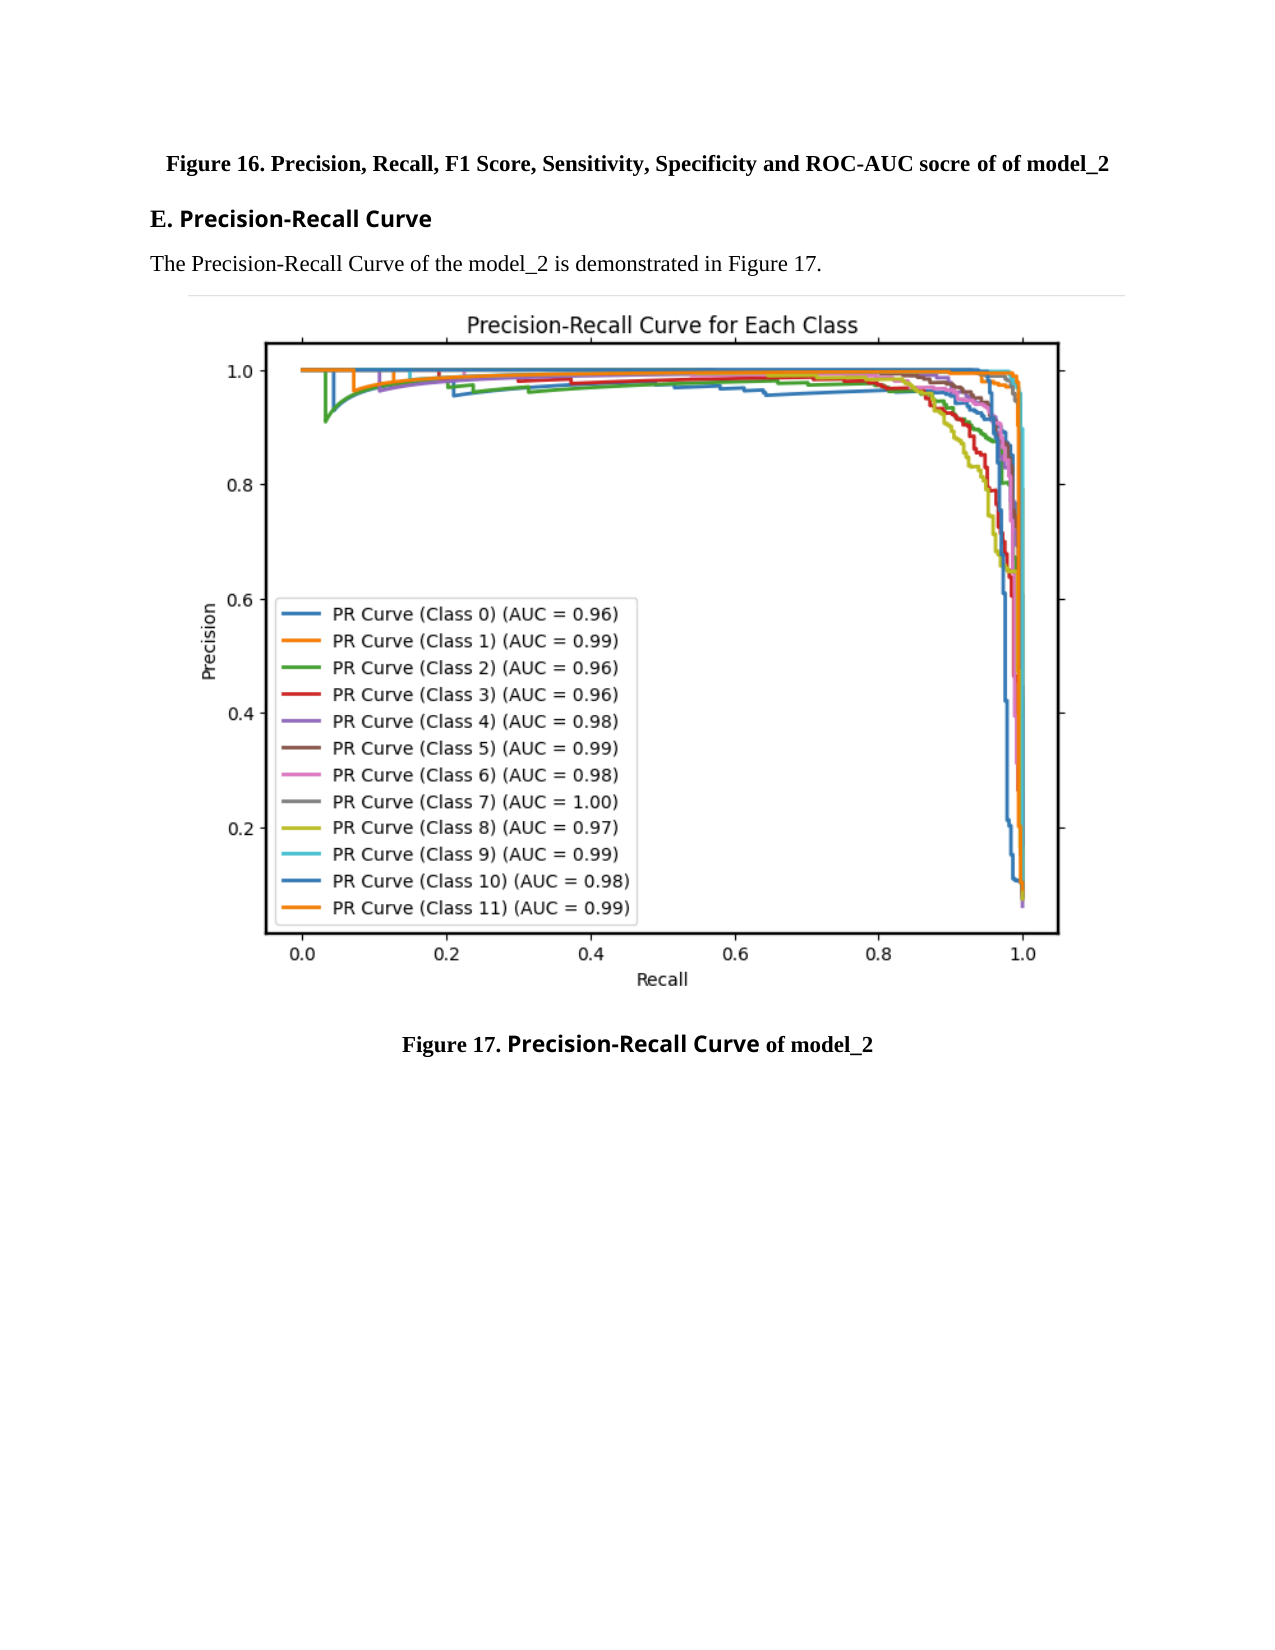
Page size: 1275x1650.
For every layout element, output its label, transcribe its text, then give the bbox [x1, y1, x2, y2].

text Figure 16. Precision, Recall, F1 Score, Sensitivity, Specificity and ROC-AUC socre of of model_2 [150, 150, 1125, 176]
subtitle E. Precision-Recall Curve [150, 203, 1125, 235]
text Figure 17. Precision-Recall Curve of model_2 [150, 1028, 1125, 1059]
picture [150, 295, 1125, 1009]
text The Precision-Recall Curve of the model_2 is demonstrated in Figure 17. [150, 250, 1125, 277]
